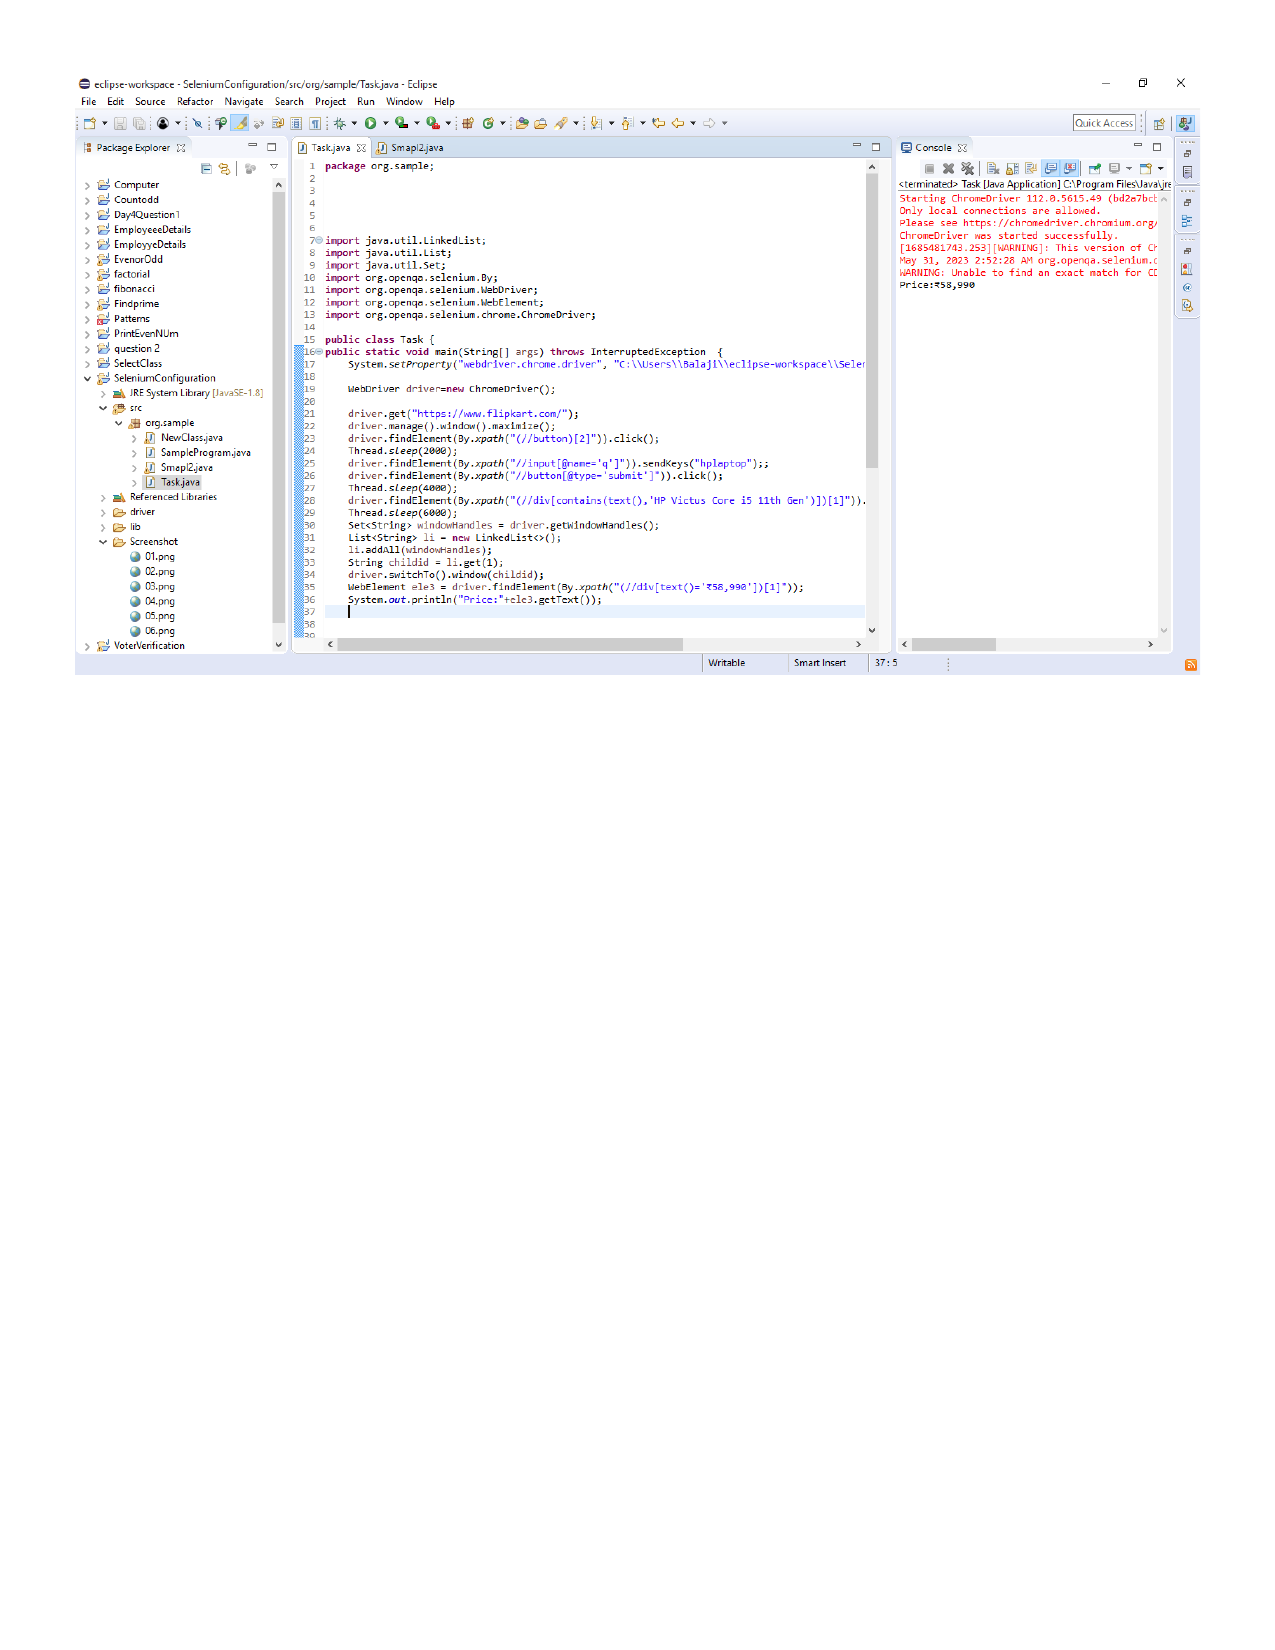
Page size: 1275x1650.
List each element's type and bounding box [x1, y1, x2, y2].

picture [75, 75, 1200, 675]
